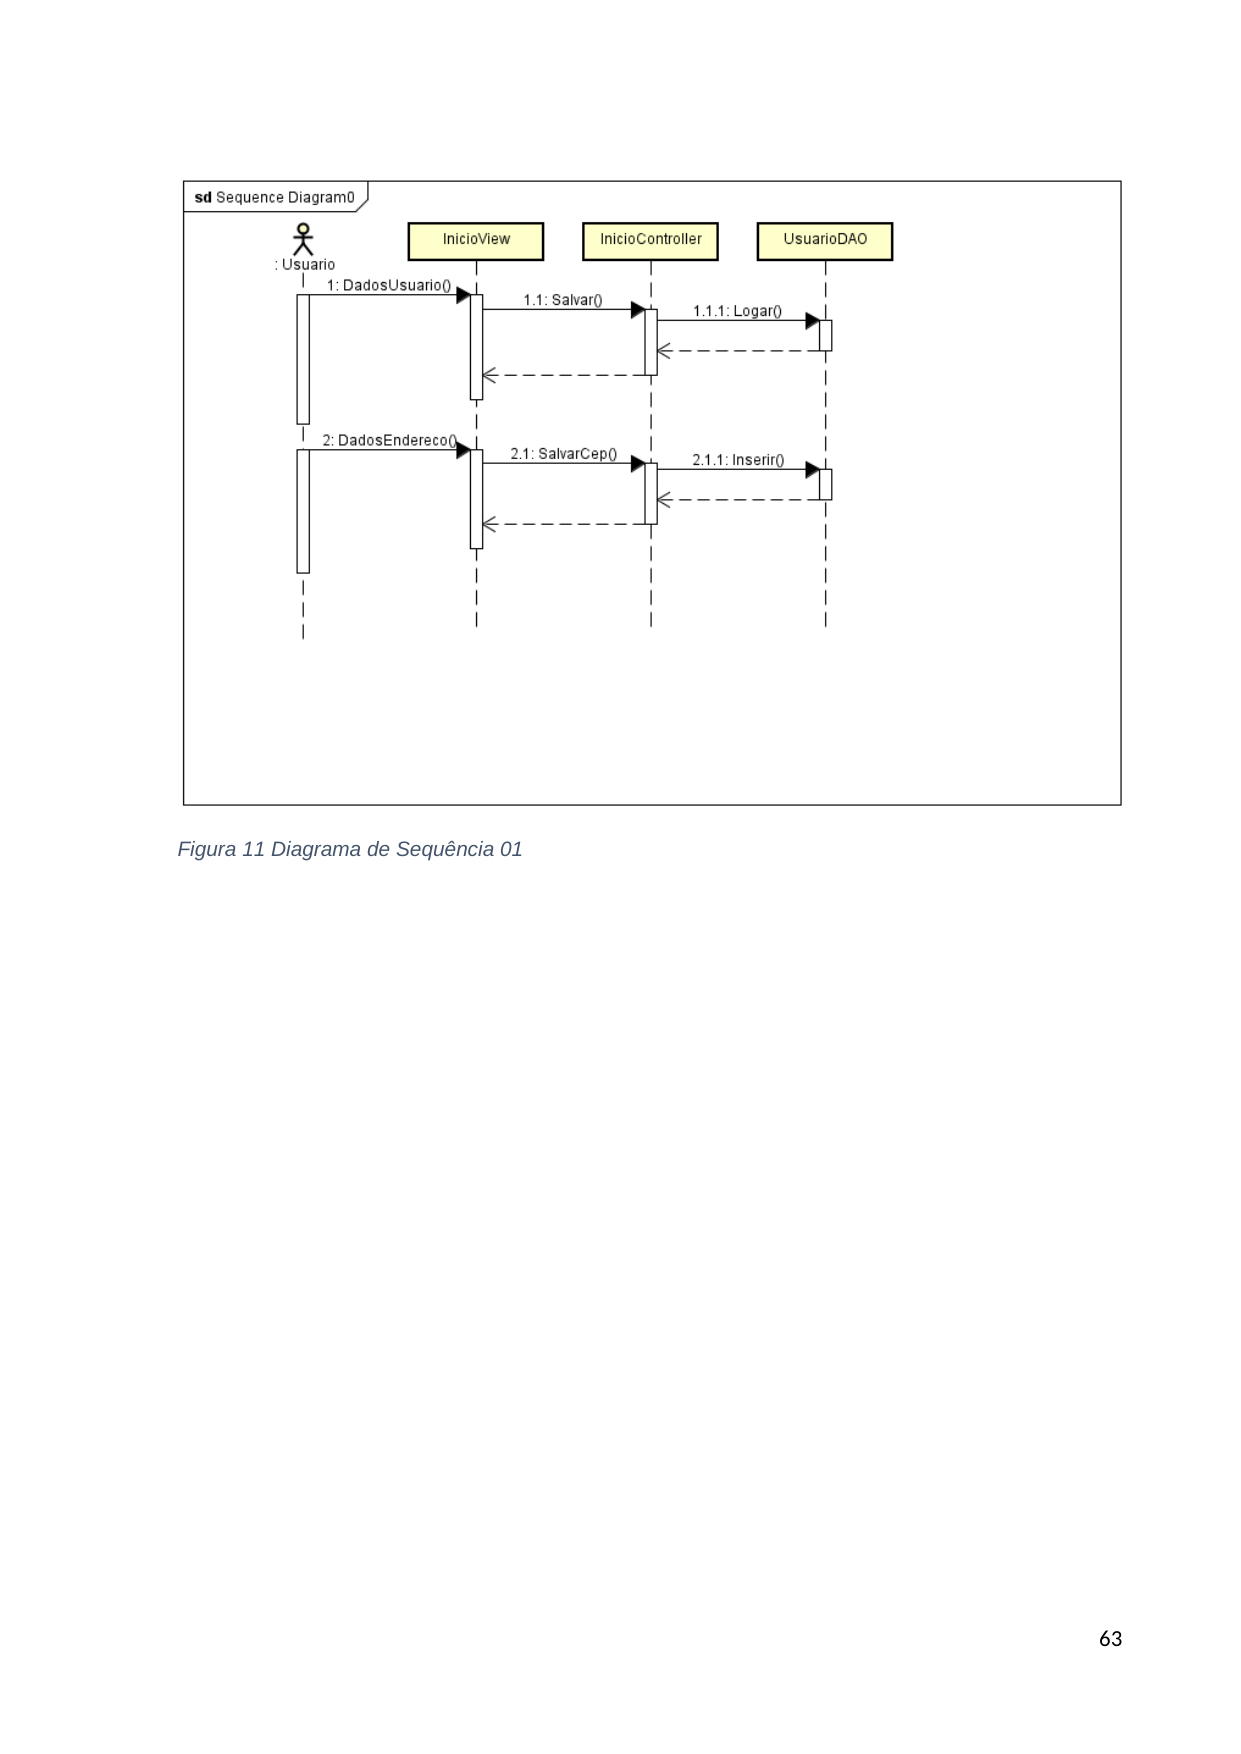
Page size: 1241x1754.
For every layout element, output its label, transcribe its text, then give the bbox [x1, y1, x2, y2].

picture [177, 177, 1123, 807]
text Figura 11 Diagrama de Sequência 01 [177, 837, 1122, 861]
